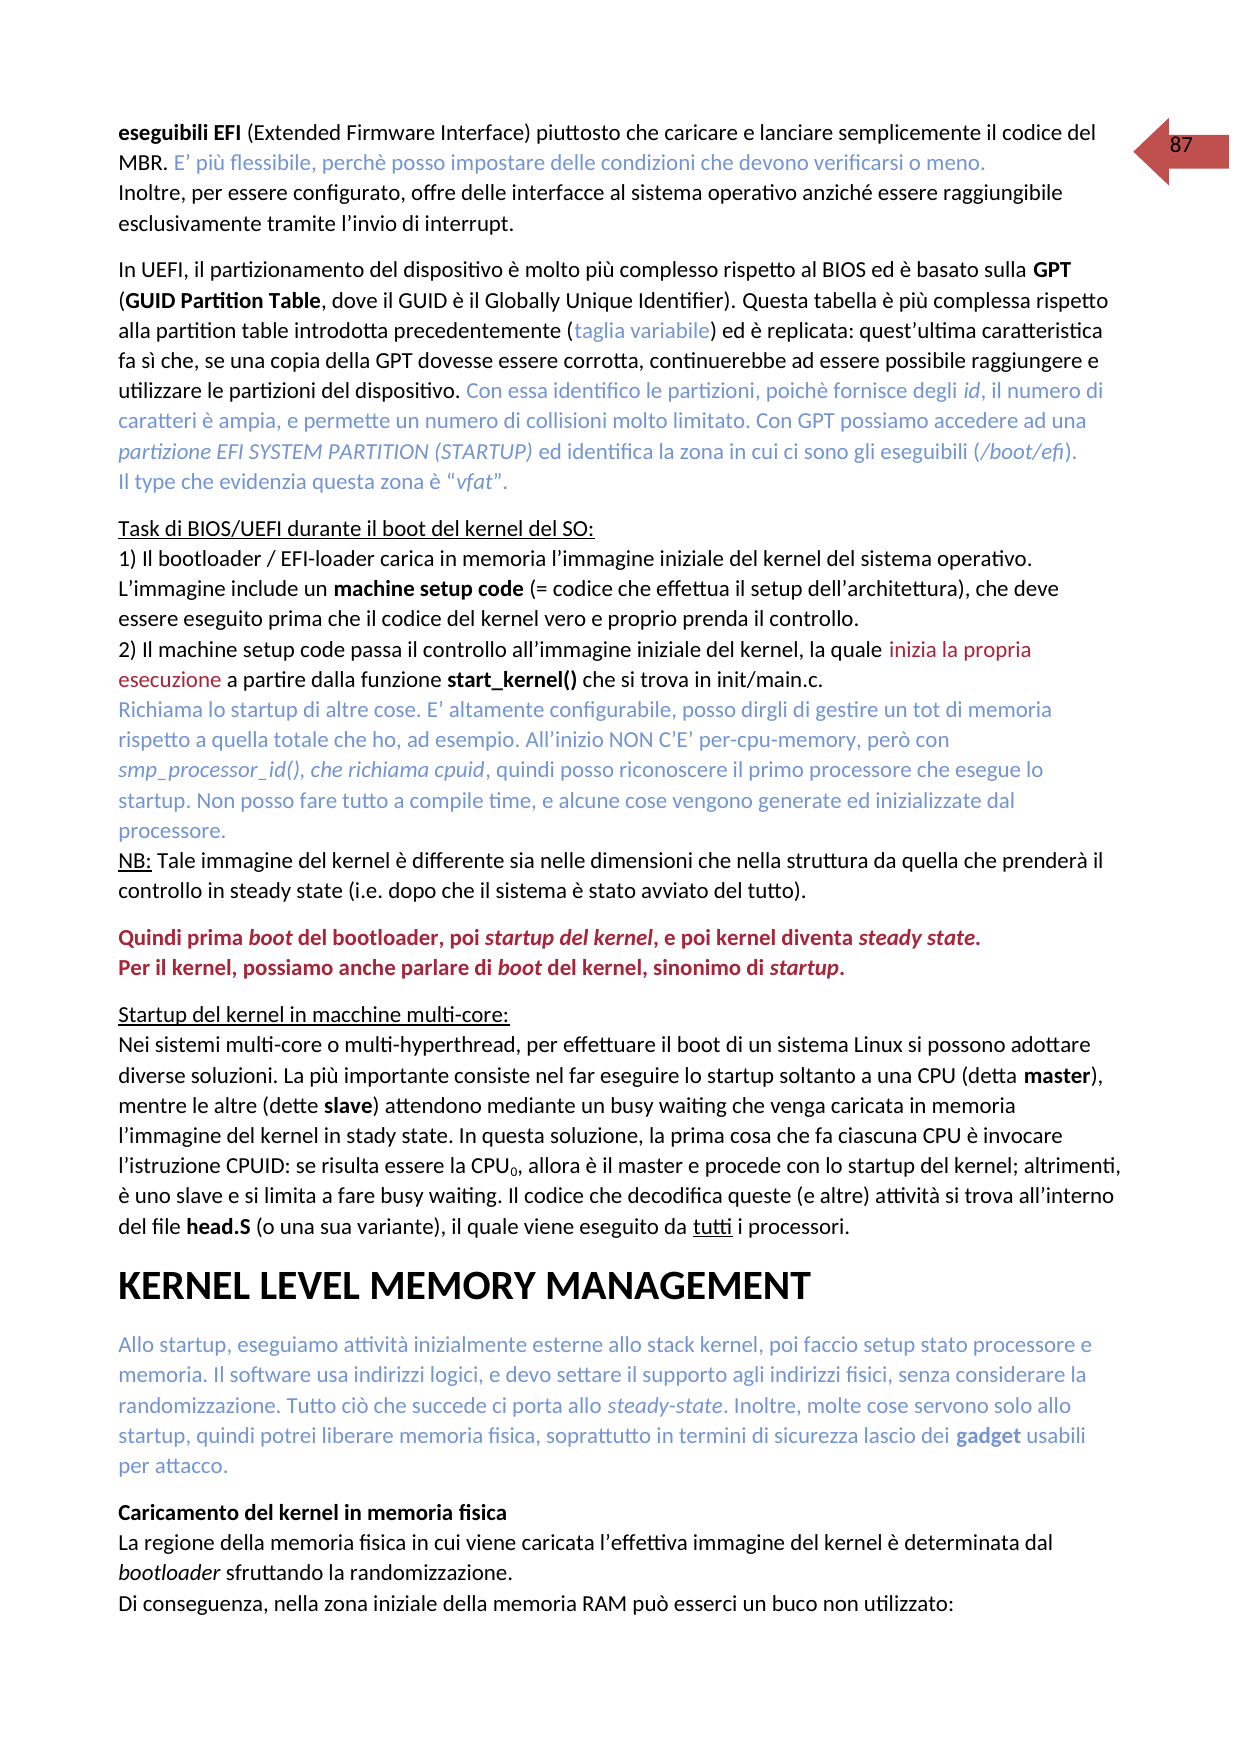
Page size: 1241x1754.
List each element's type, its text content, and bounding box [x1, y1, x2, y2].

text Caricamento del kernel in memoria fisica La regione della memoria fisica in cui viene caricata l’effettiva immagine del kernel è determinata dal bootloader sfruttando la randomizzazione. Di conseguenza, nella zona iniziale della memoria RAM può esserci un buco non utilizzato: [118, 1498, 1122, 1617]
text In UEFI, il partizionamento del dispositivo è molto più complesso rispetto al BIOS ed è basato sulla GPT (GUID Partition Table, dove il GUID è il Globally Unique Identifier). Questa tabella è più complessa rispetto alla partition table introdotta precedentemente (taglia variabile) ed è replicata: quest’ultima caratteristica fa sì che, se una copia della GPT dovesse essere corrotta, continuerebbe ad essere possibile raggiungere e utilizzare le partizioni del dispositivo. Con essa identifico le partizioni, poichè fornisce degli id, il numero di caratteri è ampia, e permette un numero di collisioni molto limitato. Con GPT possiamo accedere ad una partizione EFI SYSTEM PARTITION (STARTUP) ed identifica la zona in cui ci sono gli eseguibili (/boot/efi). Il type che evidenzia questa zona è “vfat”. [118, 256, 1122, 495]
text KERNEL LEVEL MEMORY MANAGEMENT [118, 1259, 1122, 1309]
text Allo startup, eseguiamo attività inizialmente esterne allo stack kernel, poi faccio setup stato processore e memoria. Il software usa indirizzi logici, e devo settare il supporto agli indirizzi fisici, senza considerare la randomizzazione. Tutto ciò che succede ci porta allo steady-state. Inoltre, molte cose servono solo allo startup, quindi potrei liberare memoria fisica, soprattutto in termini di sicurezza lascio dei gadget usabili per attacco. [118, 1330, 1122, 1479]
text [118, 118, 1122, 237]
text Quindi prima boot del bootloader, poi startup del kernel, e poi kernel diventa steady state. Per il kernel, possiamo anche parlare di boot del kernel, sinonimo di startup. [118, 923, 1122, 982]
text Task di BIOS/UEFI durante il boot del kernel del SO: 1) Il bootloader / EFI-loader carica in memoria l’immagine iniziale del kernel del sistema operativo. L’immagine include un machine setup code (= codice che effettua il setup dell’architettura), che deve essere eseguito prima che il codice del kernel vero e proprio prenda il controllo. 2) Il machine setup code passa il controllo all’immagine iniziale del kernel, la quale inizia la propria esecuzione a partire dalla funzione start_kernel() che si trova in init/main.c. Richiama lo startup di altre cose. E’ altamente configurabile, posso dirgli di gestire un tot di memoria rispetto a quella totale che ho, ad esempio. All’inizio NON C’E’ per-cpu-memory, però con smp_processor_id(), che richiama cpuid, quindi posso riconoscere il primo processore che esegue lo startup. Non posso fare tutto a compile time, e alcune cose vengono generate ed inizializzate dal processore. NB: Tale immagine del kernel è differente sia nelle dimensioni che nella struttura da quella che prenderà il controllo in steady state (i.e. dopo che il sistema è stato avviato del tutto). [118, 514, 1122, 904]
text Startup del kernel in macchine multi-core: Nei sistemi multi-core o multi-hyperthread, per effettuare il boot di un sistema Linux si possono adottare diverse soluzioni. La più importante consiste nel far eseguire lo startup soltanto a una CPU (detta master), mentre le altre (dette slave) attendono mediante un busy waiting che venga caricata in memoria l’immagine del kernel in stady state. In questa soluzione, la prima cosa che fa ciascuna CPU è invocare l’istruzione CPUID: se risulta essere la CPU0, allora è il master e procede con lo startup del kernel; altrimenti, è uno slave e si limita a fare busy waiting. Il codice che decodifica queste (e altre) attività si trova all’interno del file head.S (o una sua variante), il quale viene eseguito da tutti i processori. [118, 1000, 1122, 1240]
